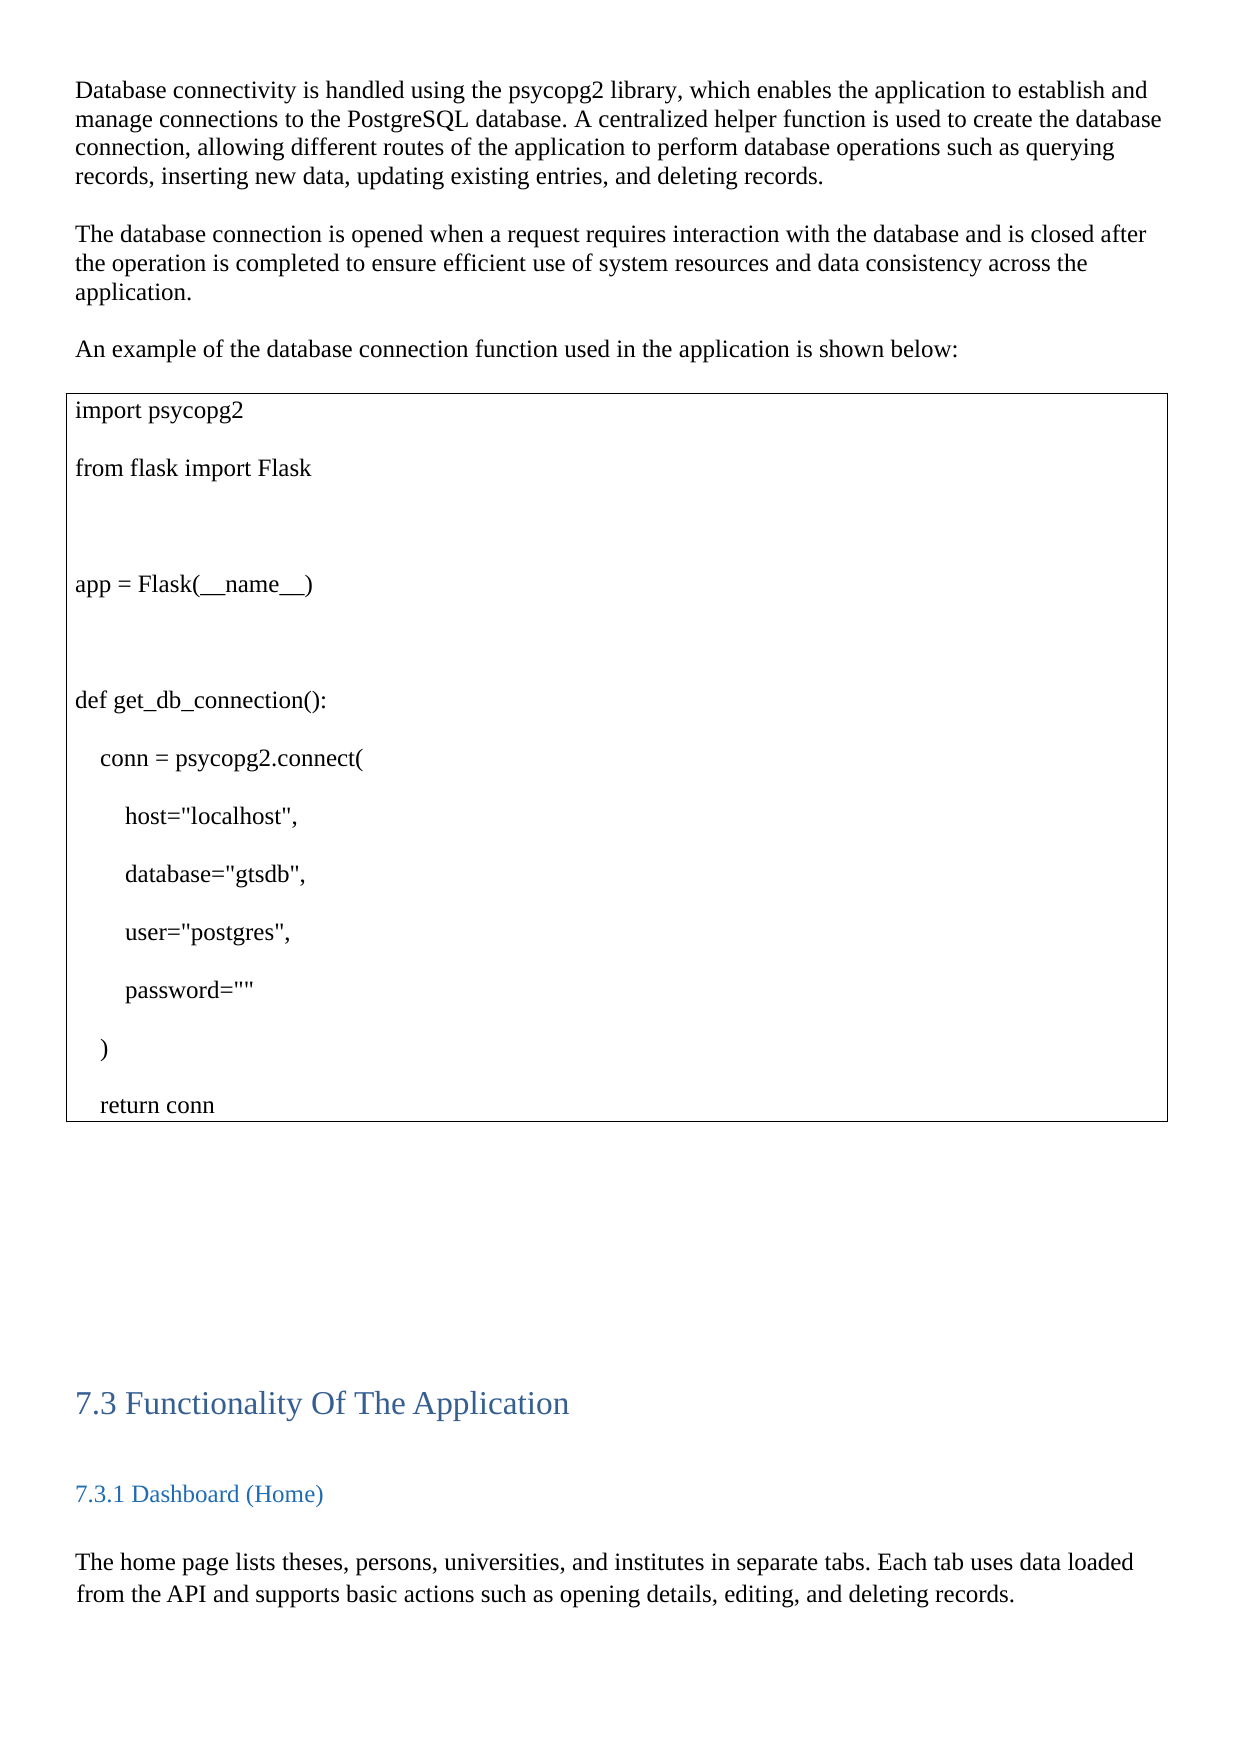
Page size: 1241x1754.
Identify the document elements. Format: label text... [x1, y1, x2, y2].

text ) [67, 1029, 1167, 1061]
text conn = psycopg2.connect( [67, 740, 1167, 772]
text user="postgres", [67, 914, 1167, 946]
text An example of the database connection function used in the application is shown below: [75, 334, 1165, 363]
text from flask import Flask [67, 450, 1167, 482]
text database="gtsdb", [67, 856, 1167, 888]
text The database connection is opened when a request requires interaction with the database and is closed after the operation is completed to ensure efficient use of system resources and data consistency across the application. [75, 219, 1165, 305]
text def get_db_connection(): [67, 682, 1167, 714]
text app = Flask(__name__) [67, 566, 1167, 598]
text import psycopg2 [67, 394, 1167, 424]
text The home page lists theses, persons, universities, and institutes in separate tabs. Each tab uses data loaded from the API and supports basic actions such as opening details, editing, and deleting records. [75, 1547, 1158, 1608]
text Database connectivity is handled using the psycopg2 library, which enables the application to establish and manage connections to the PostgreSQL database. A centralized helper function is used to create the database connection, allowing different routes of the application to perform database operations such as querying records, inserting new data, updating existing entries, and deleting records. [75, 75, 1165, 190]
text 7.3 Functionality Of The Application [75, 1383, 1165, 1422]
text password="" [67, 972, 1167, 1003]
text host="localhost", [67, 798, 1167, 830]
text 7.3.1 Dashboard (Home) [75, 1479, 1158, 1508]
text return conn [67, 1087, 1167, 1121]
